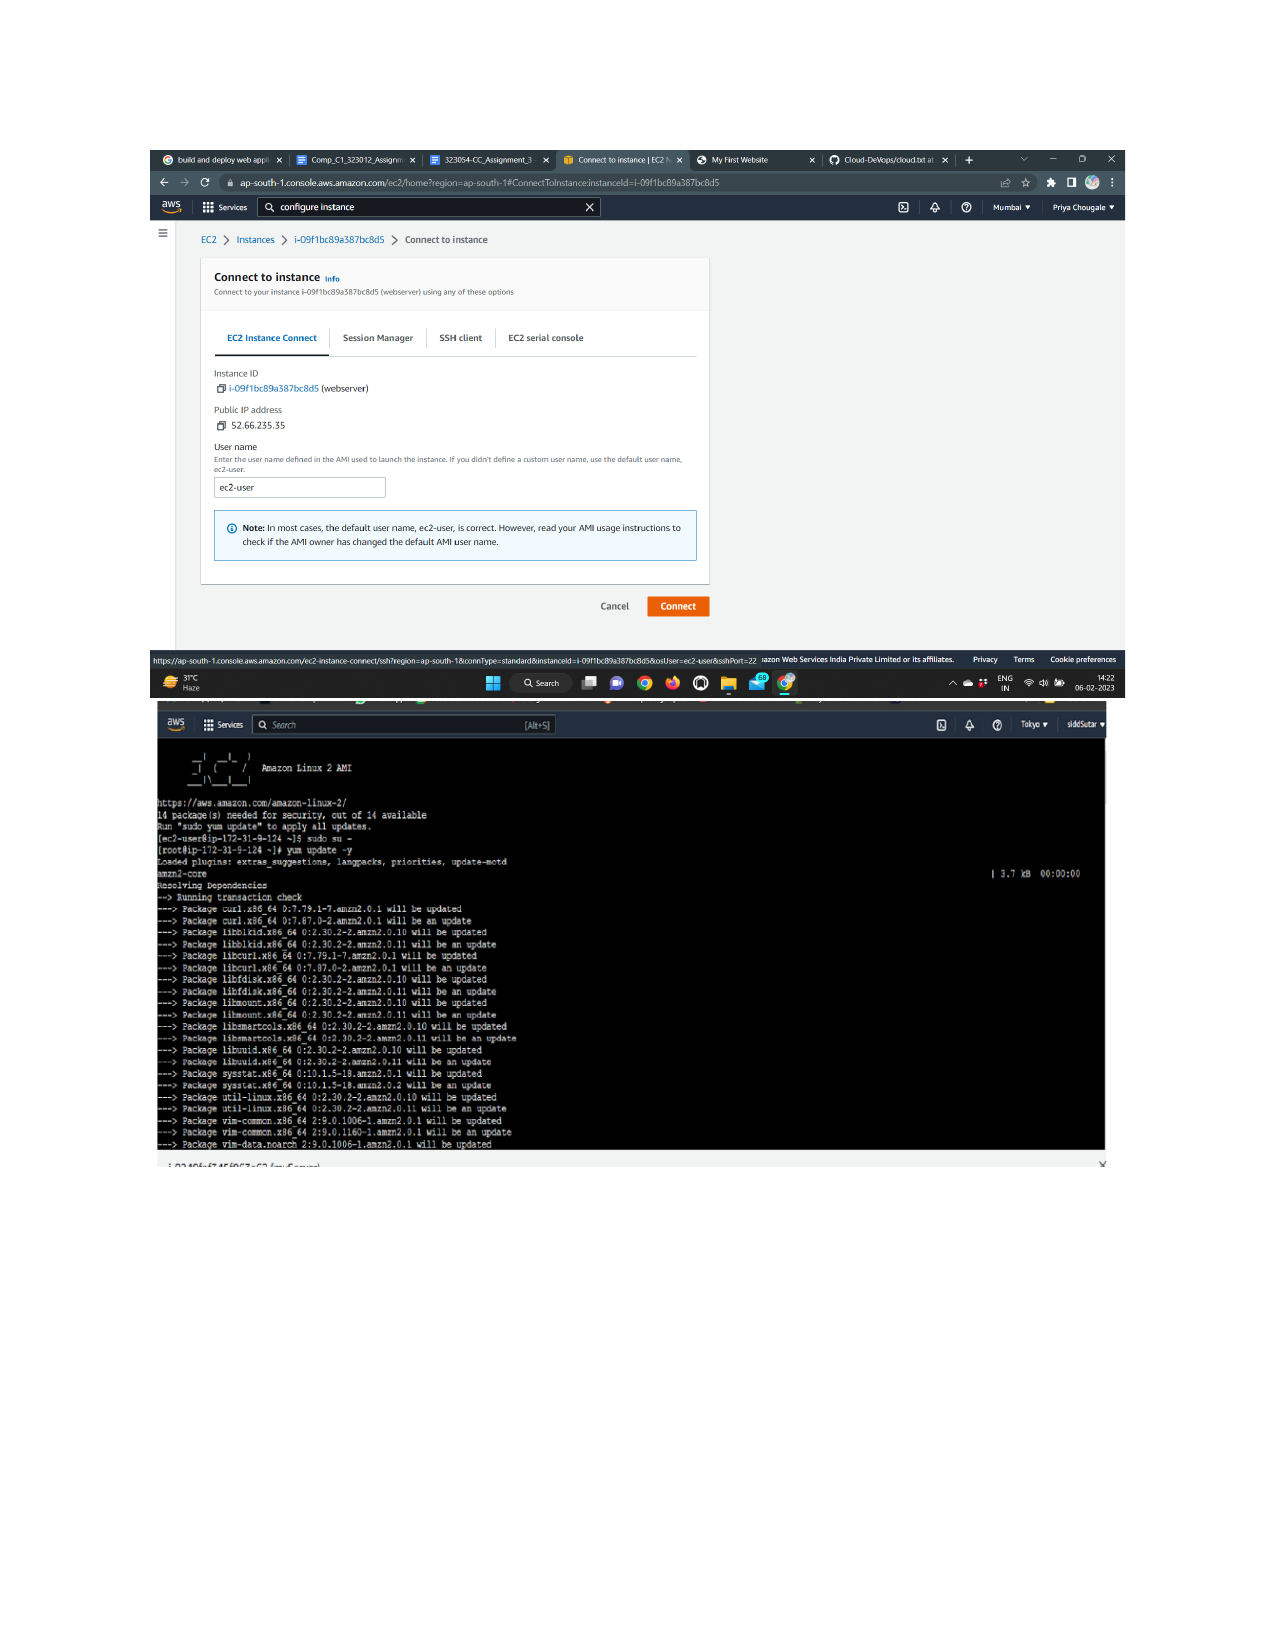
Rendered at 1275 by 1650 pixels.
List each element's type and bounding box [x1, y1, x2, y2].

picture [150, 150, 1125, 698]
picture [150, 701, 1107, 1167]
